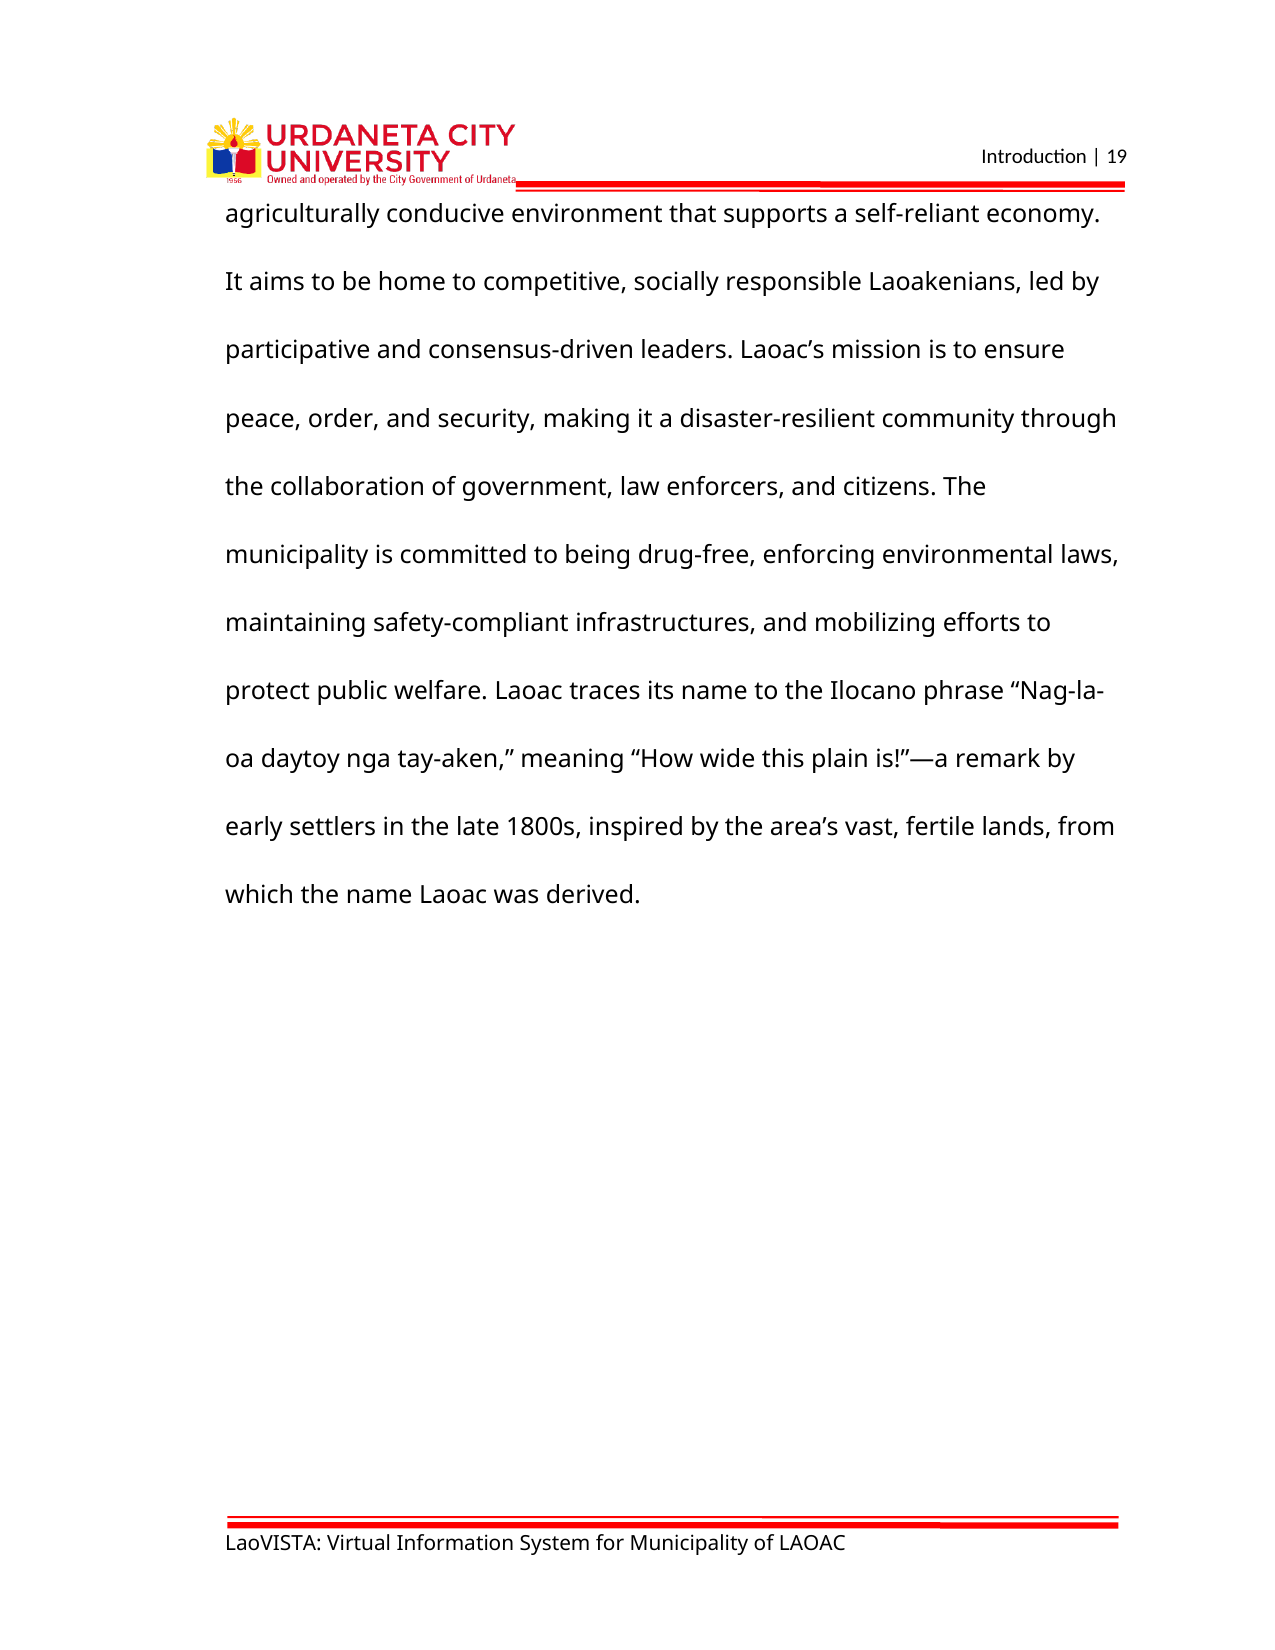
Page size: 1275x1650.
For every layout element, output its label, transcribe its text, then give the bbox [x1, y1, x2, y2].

picture [206, 117, 516, 186]
